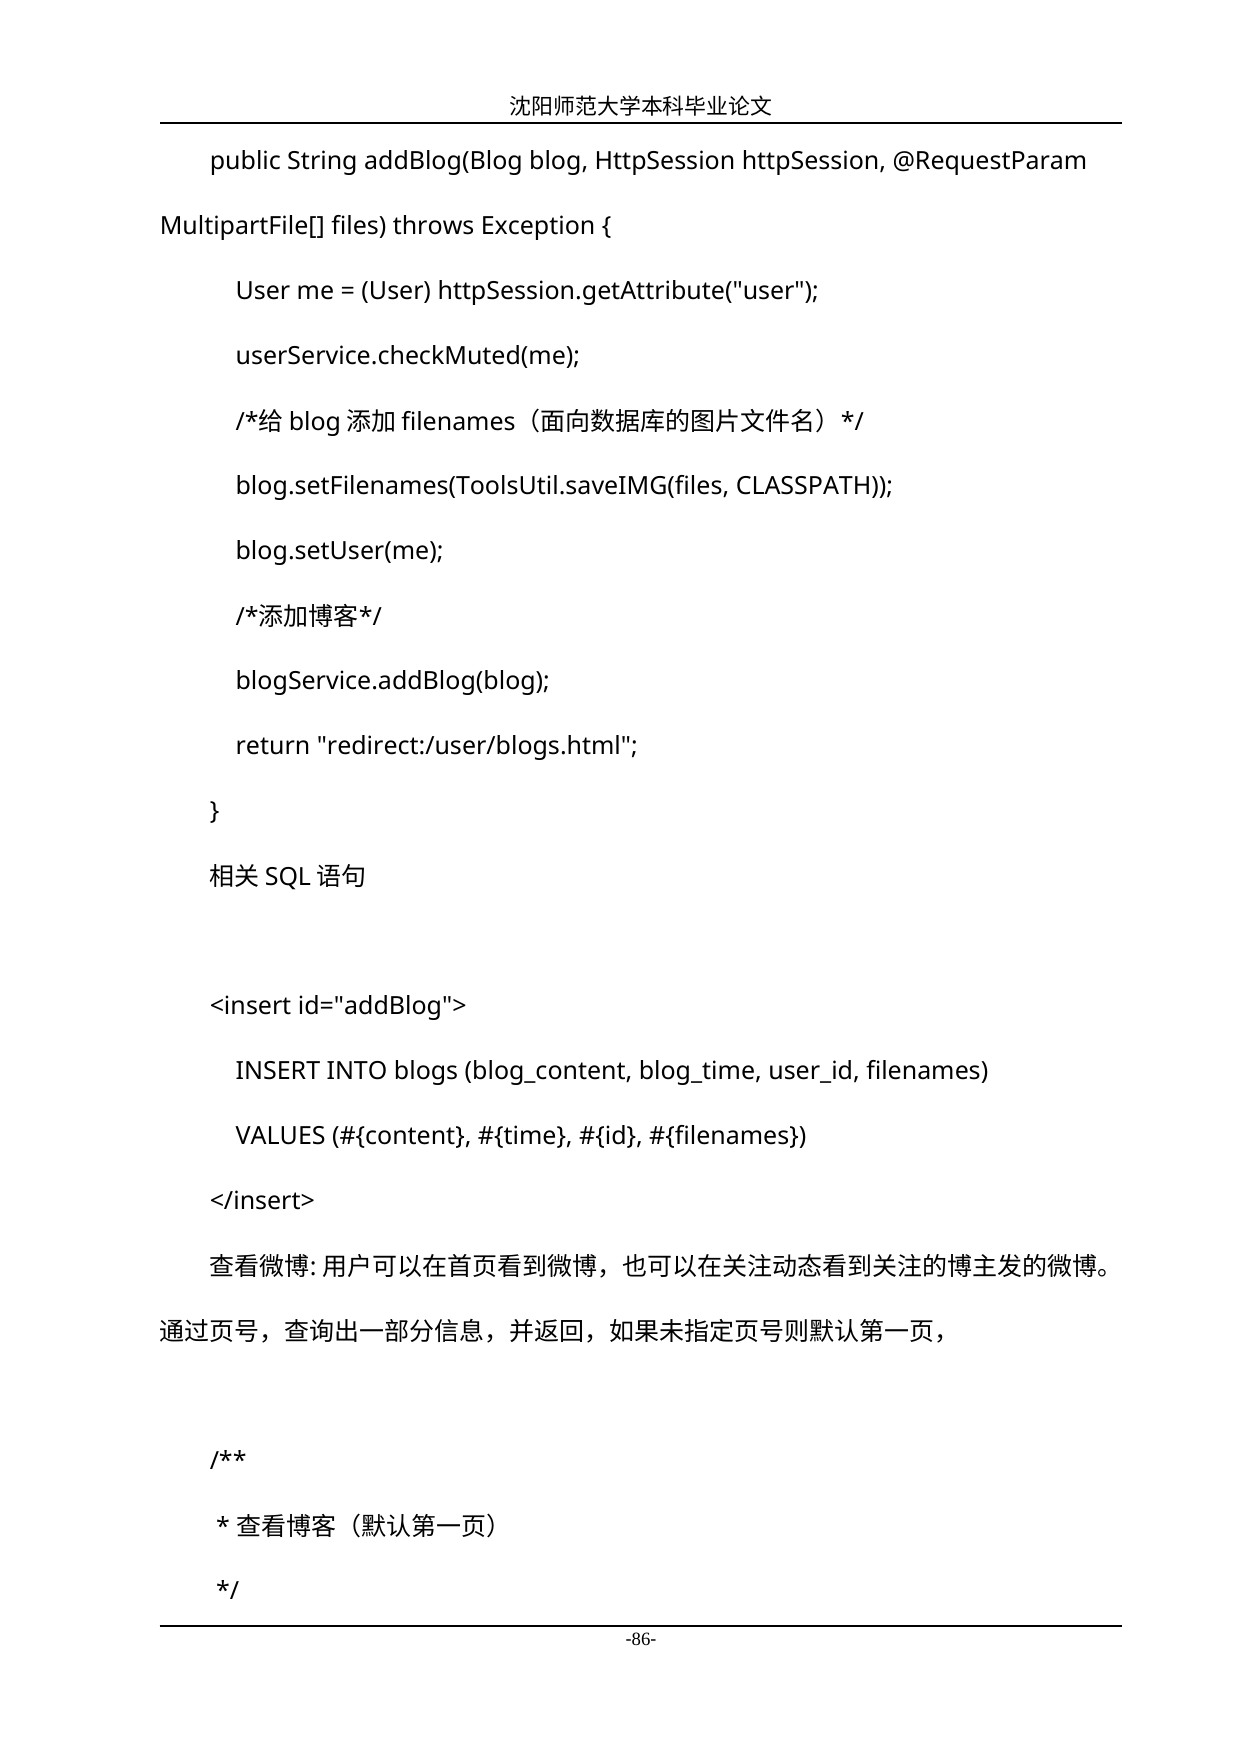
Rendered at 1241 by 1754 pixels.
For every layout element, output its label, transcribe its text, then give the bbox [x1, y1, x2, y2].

text blog.setUser(me); [159, 517, 1122, 582]
text 相关SQL语句 [159, 842, 1122, 907]
text User me = (User) httpSession.getAttribute("user"); [159, 257, 1122, 322]
text blog.setFilenames(ToolsUtil.saveIMG(files, CLASSPATH)); [159, 452, 1122, 517]
text /*给blog添加filenames（面向数据库的图片文件名）*/ [159, 387, 1122, 452]
text INSERT INTO blogs (blog_content, blog_time, user_id, filenames) [159, 1037, 1122, 1102]
text public String addBlog(Blog blog, HttpSession httpSession, @RequestParam MultipartFile[] files) throws Exception { [159, 127, 1122, 257]
text </insert> [159, 1167, 1122, 1232]
text } [159, 777, 1122, 842]
text <insert id="addBlog"> [159, 972, 1122, 1037]
text blogService.addBlog(blog); [159, 647, 1122, 712]
text * 查看博客（默认第一页） [159, 1492, 1122, 1557]
text /** [159, 1427, 1122, 1492]
text return "redirect:/user/blogs.html"; [159, 712, 1122, 777]
text 查看微博: 用户可以在首页看到微博，也可以在关注动态看到关注的博主发的微博。通过页号，查询出一部分信息，并返回，如果未指定页号则默认第一页， [159, 1232, 1122, 1362]
text userService.checkMuted(me); [159, 322, 1122, 387]
text /*添加博客*/ [159, 582, 1122, 647]
text */ [159, 1557, 1122, 1622]
text VALUES (#{content}, #{time}, #{id}, #{filenames}) [159, 1102, 1122, 1167]
